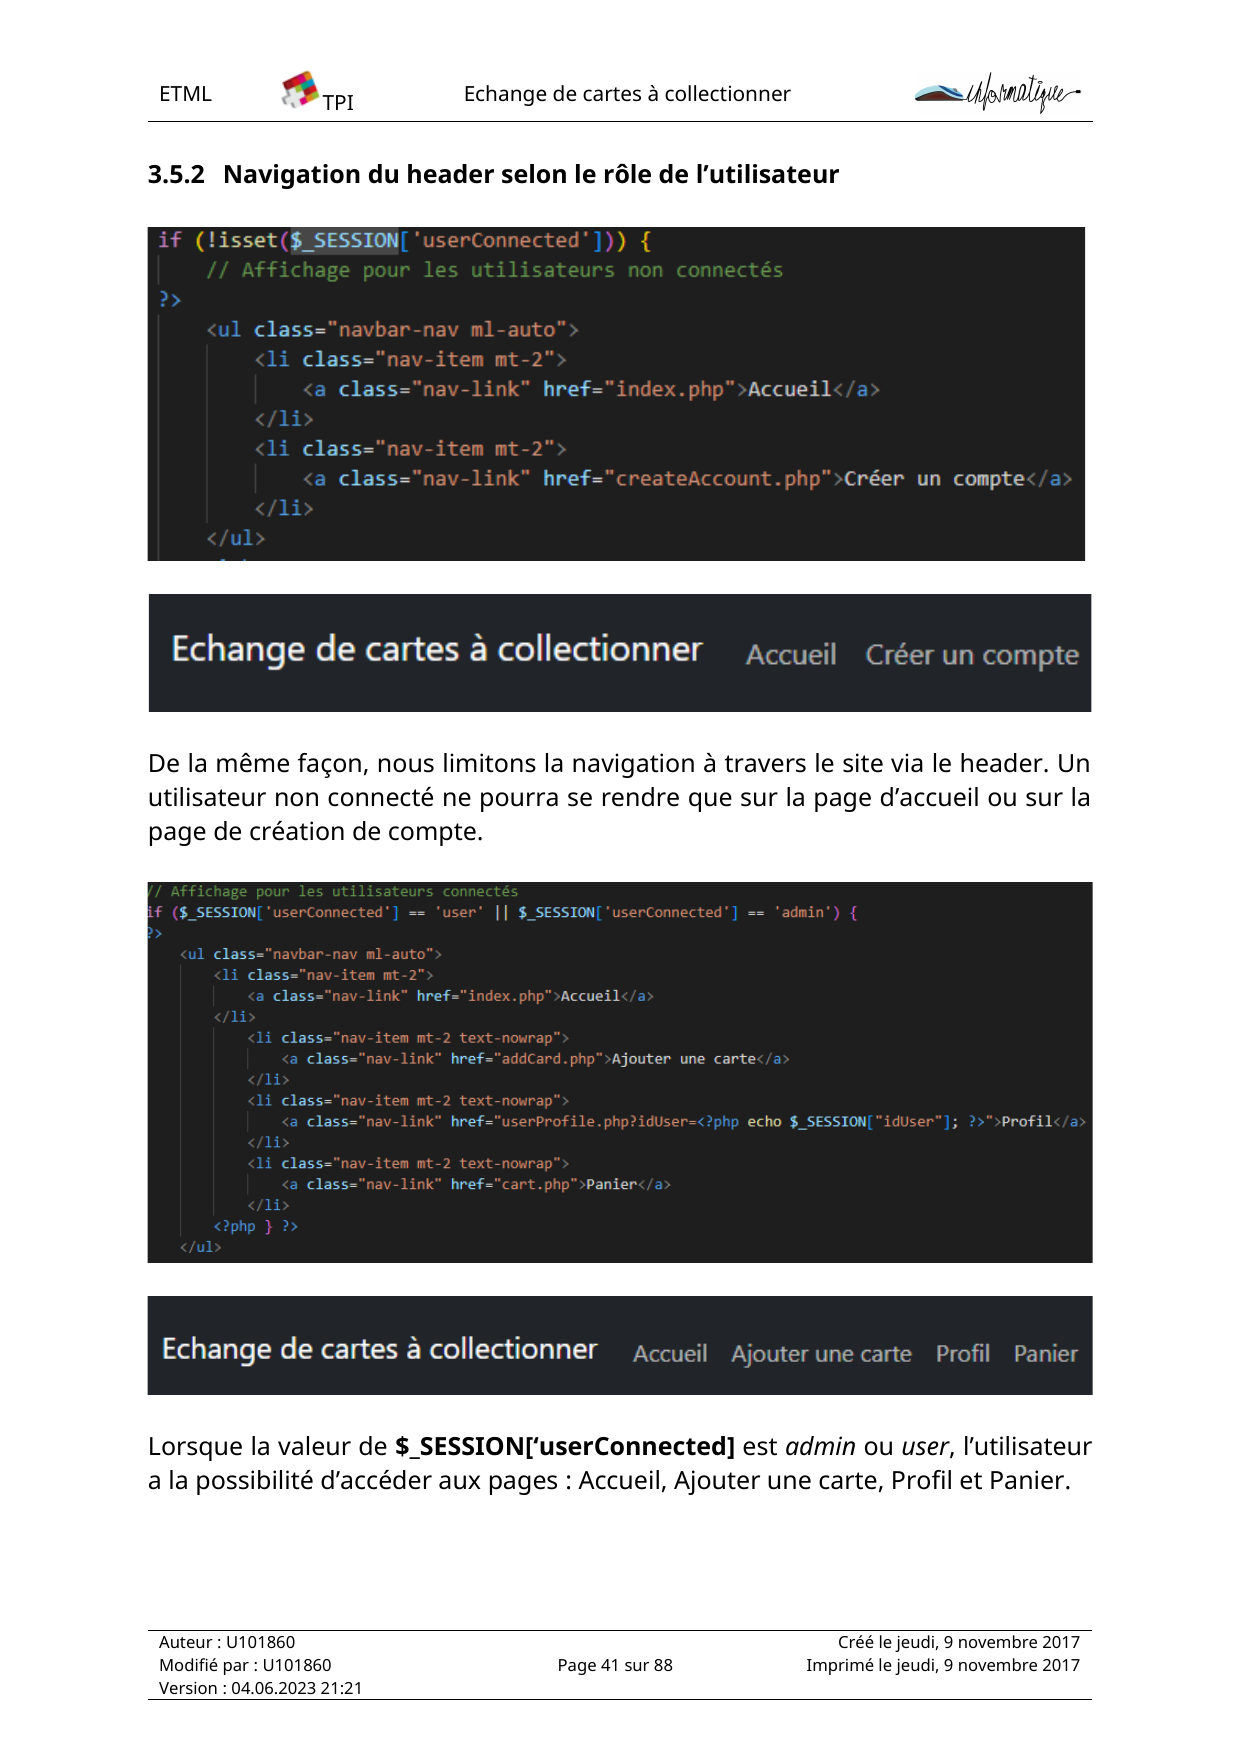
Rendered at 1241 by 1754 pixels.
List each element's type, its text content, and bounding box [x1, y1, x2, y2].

picture [276, 69, 323, 111]
picture [147, 227, 1086, 561]
subtitle Navigation du header selon le rôle de l’utilisateur [148, 156, 1092, 190]
text Lorsque la valeur de $_SESSION[‘userConnected] est admin ou user, l’utilisateur a la possibilité d’accéder aux pages : Accueil, Ajouter une carte, Profil et Panier. [148, 1428, 1092, 1497]
picture [148, 594, 1092, 712]
picture [147, 1296, 1093, 1395]
text De la même façon, nous limitons la navigation à travers le site via le header. Un utilisateur non connecté ne pourra se rendre que sur la page d’accueil ou sur la page de création de compte. [148, 746, 1092, 848]
picture [147, 882, 1093, 1263]
